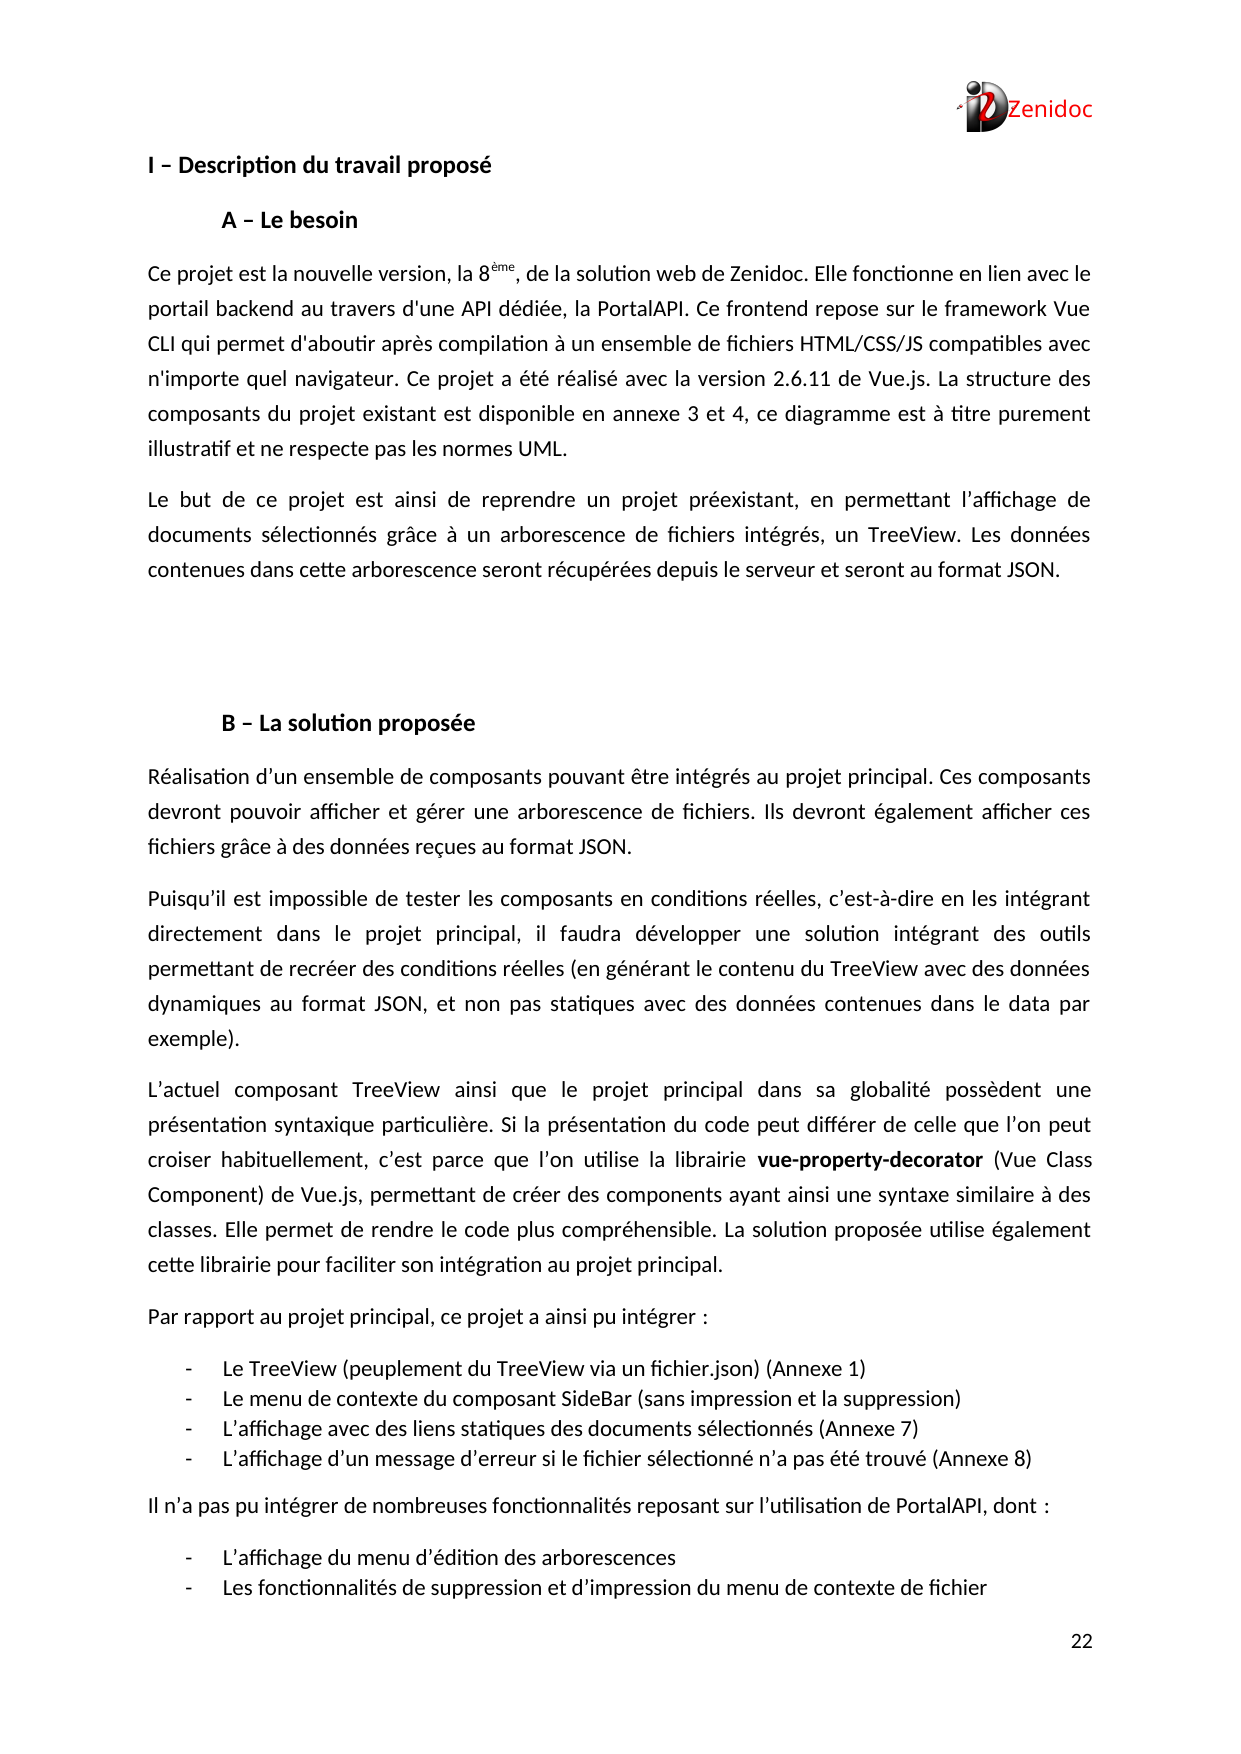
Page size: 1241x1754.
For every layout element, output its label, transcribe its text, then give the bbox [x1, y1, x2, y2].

text L’actuel composant TreeView ainsi que le projet principal dans sa globalité possèdent une présentation syntaxique particulière. Si la présentation du code peut différer de celle que l’on peut croiser habituellement, c’est parce que l’on utilise la librairie vue-property-decorator (Vue Class Component) de Vue.js, permettant de créer des components ayant ainsi une syntaxe similaire à des classes. Elle permet de rendre le code plus compréhensible. La solution proposée utilise également cette librairie pour faciliter son intégration au projet principal. [148, 1075, 1093, 1278]
text Réalisation d’un ensemble de composants pouvant être intégrés au projet principal. Ces composants devront pouvoir afficher et gérer une arborescence de fichiers. Ils devront également afficher ces fichiers grâce à des données reçues au format JSON. [148, 762, 1093, 860]
text Ce projet est la nouvelle version, la 8ème, de la solution web de Zenidoc. Elle fonctionne en lien avec le portail backend au travers d'une API dédiée, la PortalAPI. Ce frontend repose sur le framework Vue CLI qui permet d'aboutir après compilation à un ensemble de fichiers HTML/CSS/JS compatibles avec n'importe quel navigateur. Ce projet a été réalisé avec la version 2.6.11 de Vue.js. La structure des composants du projet existant est disponible en annexe 3 et 4, ce diagramme est à titre purement illustratif et ne respecte pas les normes UML. [148, 259, 1093, 462]
picture [1011, 104, 1018, 115]
list L’affichage avec des liens statiques des documents sélectionnés (Annexe 7) [185, 1414, 1093, 1442]
list L’affichage du menu d’édition des arborescences [185, 1543, 1093, 1571]
text A – Le besoin [148, 204, 1093, 235]
list Les fonctionnalités de suppression et d’impression du menu de contexte de fichier [185, 1573, 1093, 1601]
list Le menu de contexte du composant SideBar (sans impression et la suppression) [185, 1384, 1093, 1412]
text I – Description du travail proposé [148, 149, 1093, 180]
list L’affichage d’un message d’erreur si le fichier sélectionné n’a pas été trouvé (Annexe 8) [185, 1444, 1093, 1472]
text Par rapport au projet principal, ce projet a ainsi pu intégrer : [148, 1302, 1093, 1330]
text Il n’a pas pu intégrer de nombreuses fonctionnalités reposant sur l’utilisation de PortalAPI, dont : [148, 1491, 1093, 1519]
list Le TreeView (peuplement du TreeView via un fichier.json) (Annexe 1) [185, 1354, 1093, 1382]
text B – La solution proposée [148, 707, 1093, 738]
picture [956, 81, 1018, 132]
text Le but de ce projet est ainsi de reprendre un projet préexistant, en permettant l’affichage de documents sélectionnés grâce à un arborescence de fichiers intégrés, un TreeView. Les données contenues dans cette arborescence seront récupérées depuis le serveur et seront au format JSON. [148, 486, 1093, 584]
text Puisqu’il est impossible de tester les composants en conditions réelles, c’est-à-dire en les intégrant directement dans le projet principal, il faudra développer une solution intégrant des outils permettant de recréer des conditions réelles (en générant le contenu du TreeView avec des données dynamiques au format JSON, et non pas statiques avec des données contenues dans le data par exemple). [148, 884, 1093, 1052]
